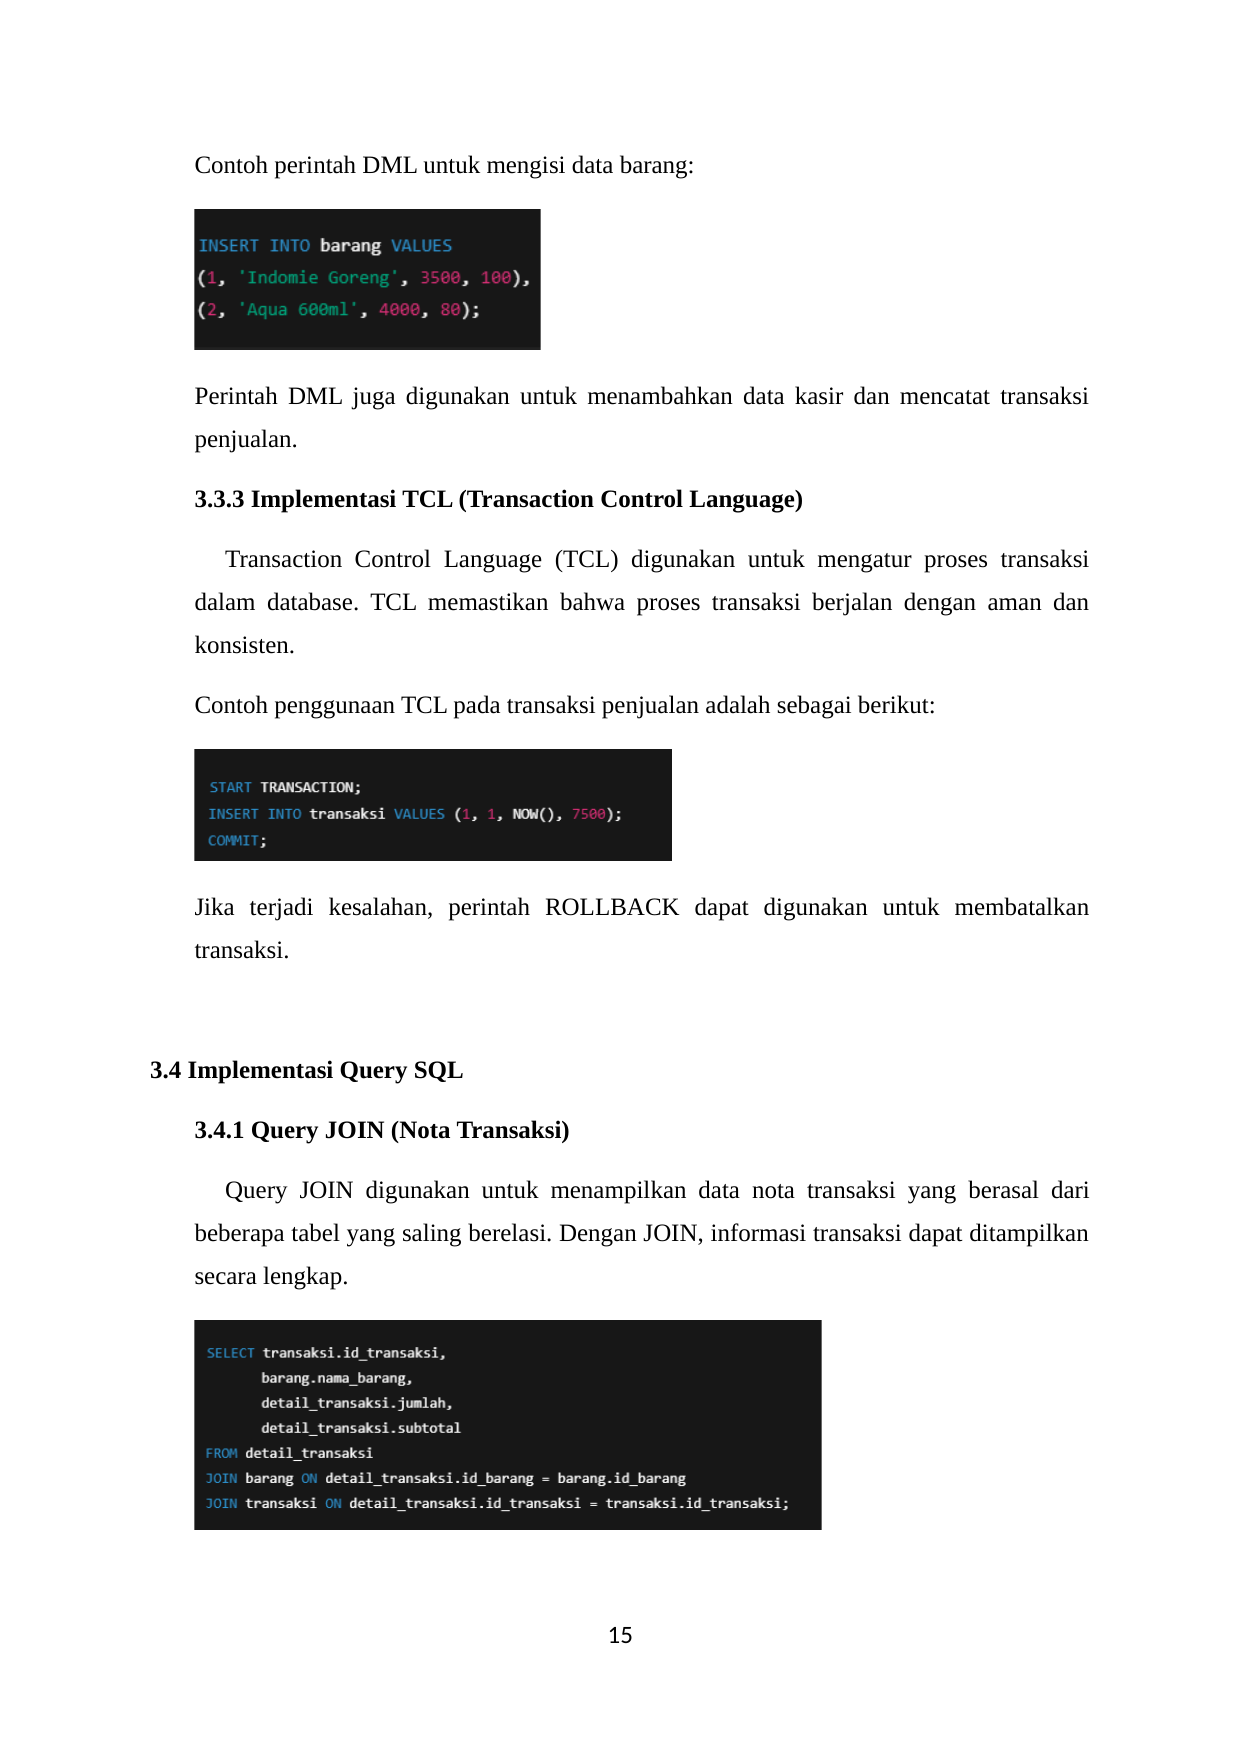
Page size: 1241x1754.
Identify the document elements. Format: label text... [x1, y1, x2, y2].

text 3.4.1 Query JOIN (Nota Transaksi) [194, 1115, 1090, 1144]
text Perintah DML juga digunakan untuk menambahkan data kasir dan mencatat transaksi penjualan. [194, 381, 1090, 453]
text 3.3.3 Implementasi TCL (Transaction Control Language) [194, 484, 1090, 513]
text Contoh perintah DML untuk mengisi data barang: [194, 150, 1090, 179]
picture [194, 1320, 822, 1530]
text Contoh penggunaan TCL pada transaksi penjualan adalah sebagai berikut: [194, 690, 1090, 719]
text 3.4 Implementasi Query SQL [150, 1055, 1090, 1084]
picture [194, 749, 672, 861]
text Query JOIN digunakan untuk menampilkan data nota transaksi yang berasal dari beberapa tabel yang saling berelasi. Dengan JOIN, informasi transaksi dapat ditampilkan secara lengkap. [194, 1175, 1090, 1290]
text Jika terjadi kesalahan, perintah ROLLBACK dapat digunakan untuk membatalkan transaksi. [194, 892, 1090, 964]
text Transaction Control Language (TCL) digunakan untuk mengatur proses transaksi dalam database. TCL memastikan bahwa proses transaksi berjalan dengan aman dan konsisten. [194, 544, 1090, 659]
picture [194, 209, 541, 350]
